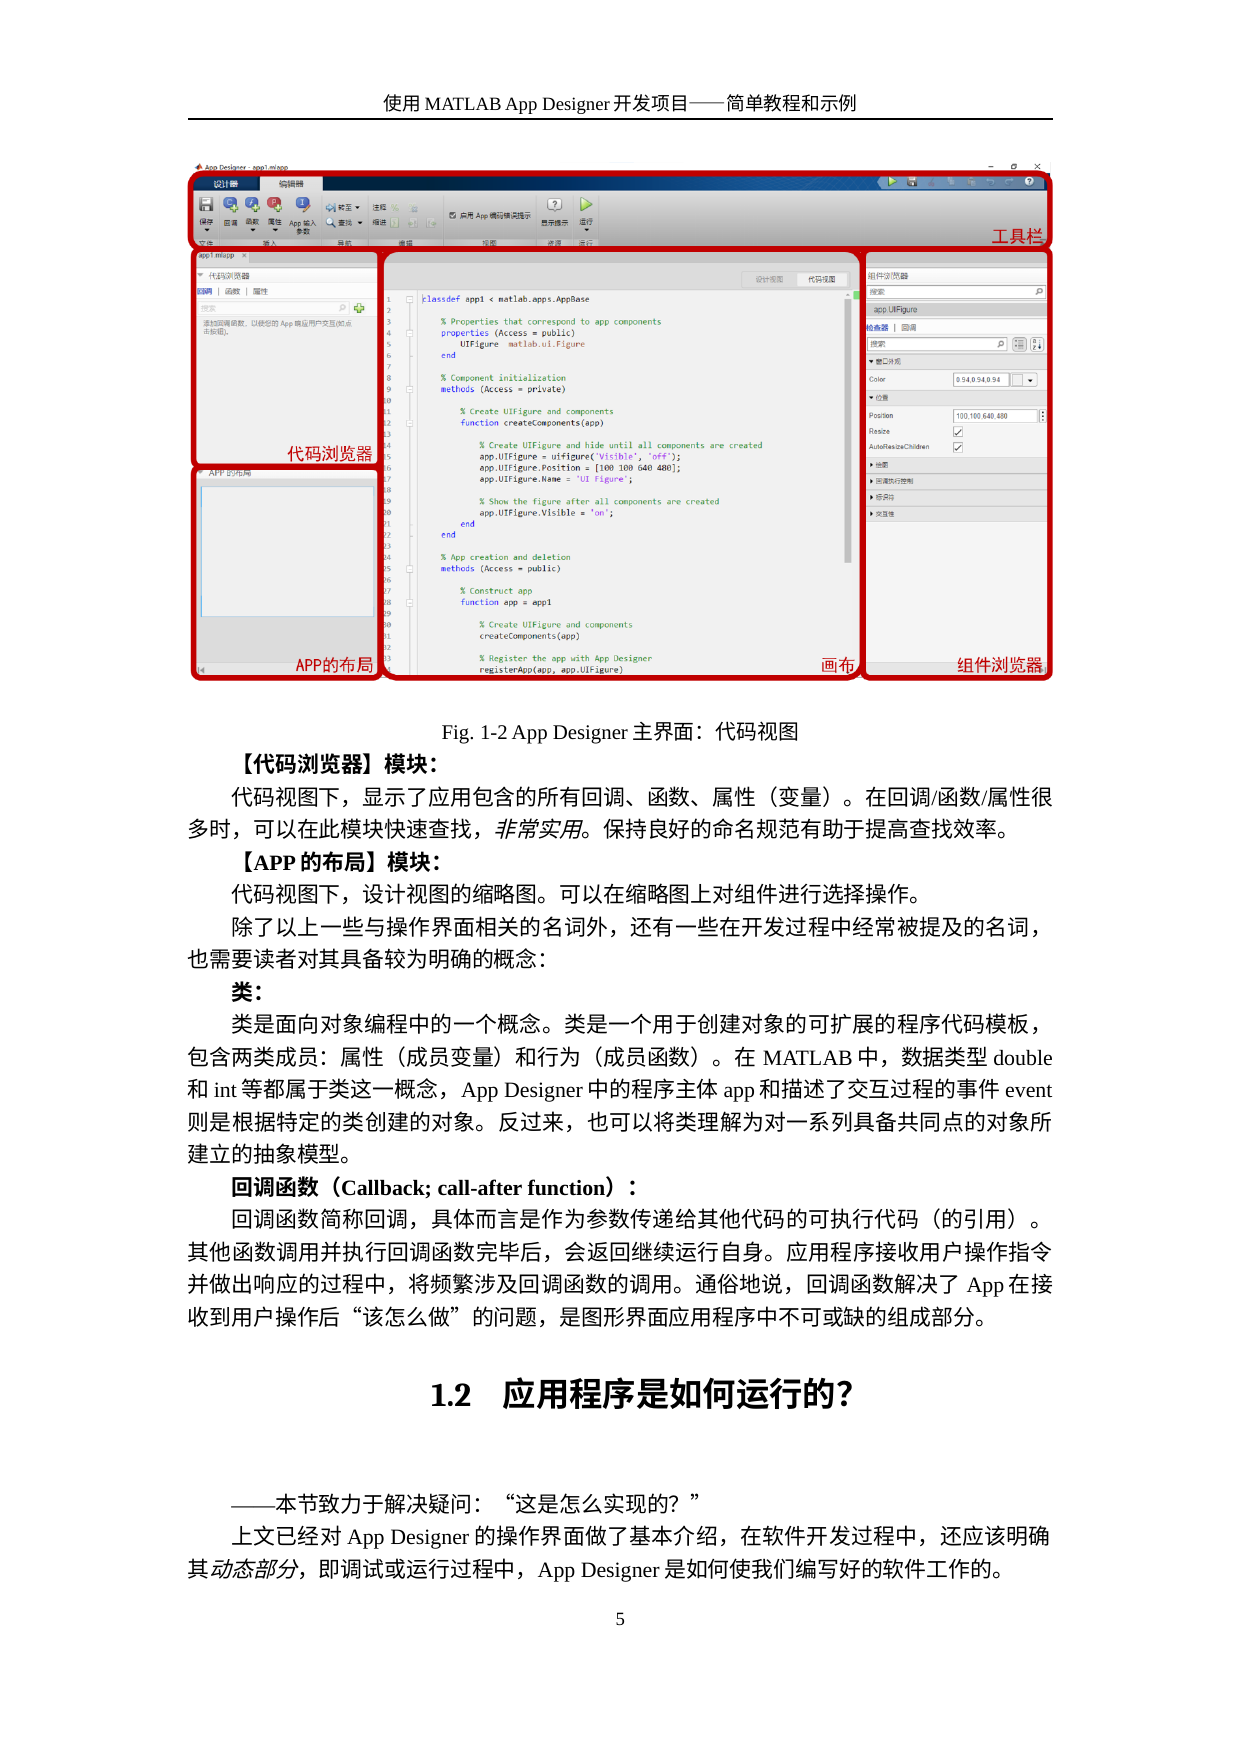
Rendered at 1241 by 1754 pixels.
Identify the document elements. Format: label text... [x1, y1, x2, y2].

text 除了以上一些与操作界面相关的名词外，还有一些在开发过程中经常被提及的名词，也需要读者对其具备较为明确的概念： [187, 909, 1053, 974]
text 上文已经对App Designer的操作界面做了基本介绍，在软件开发过程中，还应该明确其动态部分，即调试或运行过程中，App Designer是如何使我们编写好的软件工作的。 [187, 1519, 1053, 1584]
text 类是面向对象编程中的一个概念。类是一个用于创建对象的可扩展的程序代码模板，包含两类成员：属性（成员变量）和行为（成员函数）。在MATLAB中，数据类型double和int等都属于类这一概念，App Designer中的程序主体app和描述了交互过程的事件event则是根据特定的类创建的对象。反过来，也可以将类理解为对一系列具备共同点的对象所建立的抽象模型。 [187, 1007, 1053, 1169]
subtitle 应用程序是如何运行的？ [247, 1359, 1053, 1424]
text 代码视图下，设计视图的缩略图。可以在缩略图上对组件进行选择操作。 [187, 877, 1053, 909]
picture [187, 162, 1053, 684]
text ——本节致力于解决疑问：“这是怎么实现的？” [187, 1486, 1053, 1519]
text 代码视图下，显示了应用包含的所有回调、函数、属性（变量）。在回调/函数/属性很多时，可以在此模块快速查找，非常实用。保持良好的命名规范有助于提高查找效率。 [187, 779, 1053, 844]
text 类： [187, 974, 1053, 1007]
text 【代码浏览器】模块： [187, 747, 1053, 779]
text 【APP的布局】模块： [187, 844, 1053, 877]
text 回调函数简称回调，具体而言是作为参数传递给其他代码的可执行代码（的引用）。其他函数调用并执行回调函数完毕后，会返回继续运行自身。应用程序接收用户操作指令并做出响应的过程中，将频繁涉及回调函数的调用。通俗地说，回调函数解决了App在接收到用户操作后“该怎么做”的问题，是图形界面应用程序中不可或缺的组成部分。 [187, 1202, 1053, 1332]
text 回调函数（Callback; call-after function）： [187, 1169, 1053, 1202]
